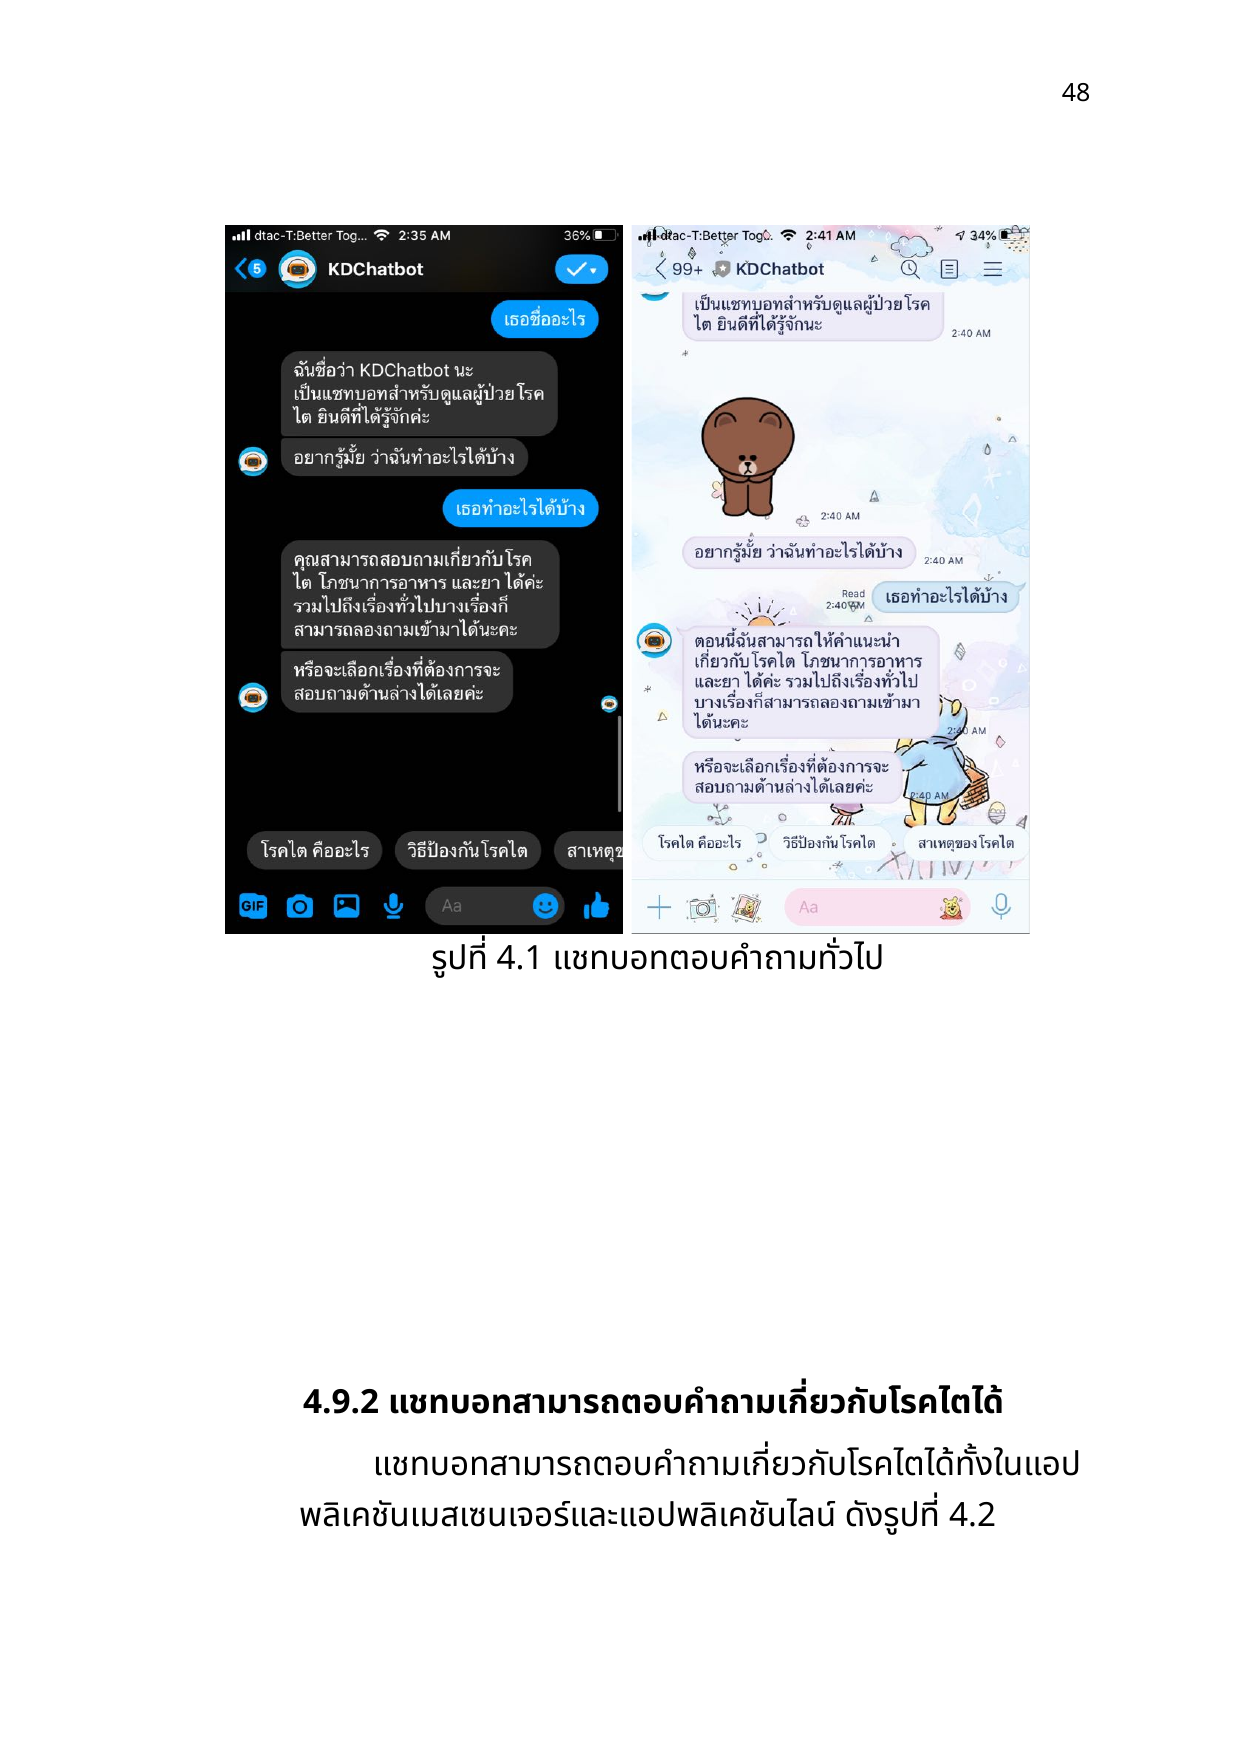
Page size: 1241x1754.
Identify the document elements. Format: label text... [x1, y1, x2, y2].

subtitle 4.9.2 แชทบอทสามารถตอบคำถามเกี่ยวกับโรคไตได้ [225, 1378, 1090, 1428]
picture [631, 225, 1030, 934]
text แชทบอทสามารถตอบคำถามเกี่ยวกับโรคไตได้ทั้งในแอปพลิเคชันเมสเซนเจอร์และแอปพลิเคชันไลน์ ดังรูปที่ 4.2 [299, 1440, 1090, 1541]
picture [225, 225, 623, 934]
text รูปที่ 4.1 แชทบอทตอบคำถามทั่วไป [225, 934, 1090, 984]
